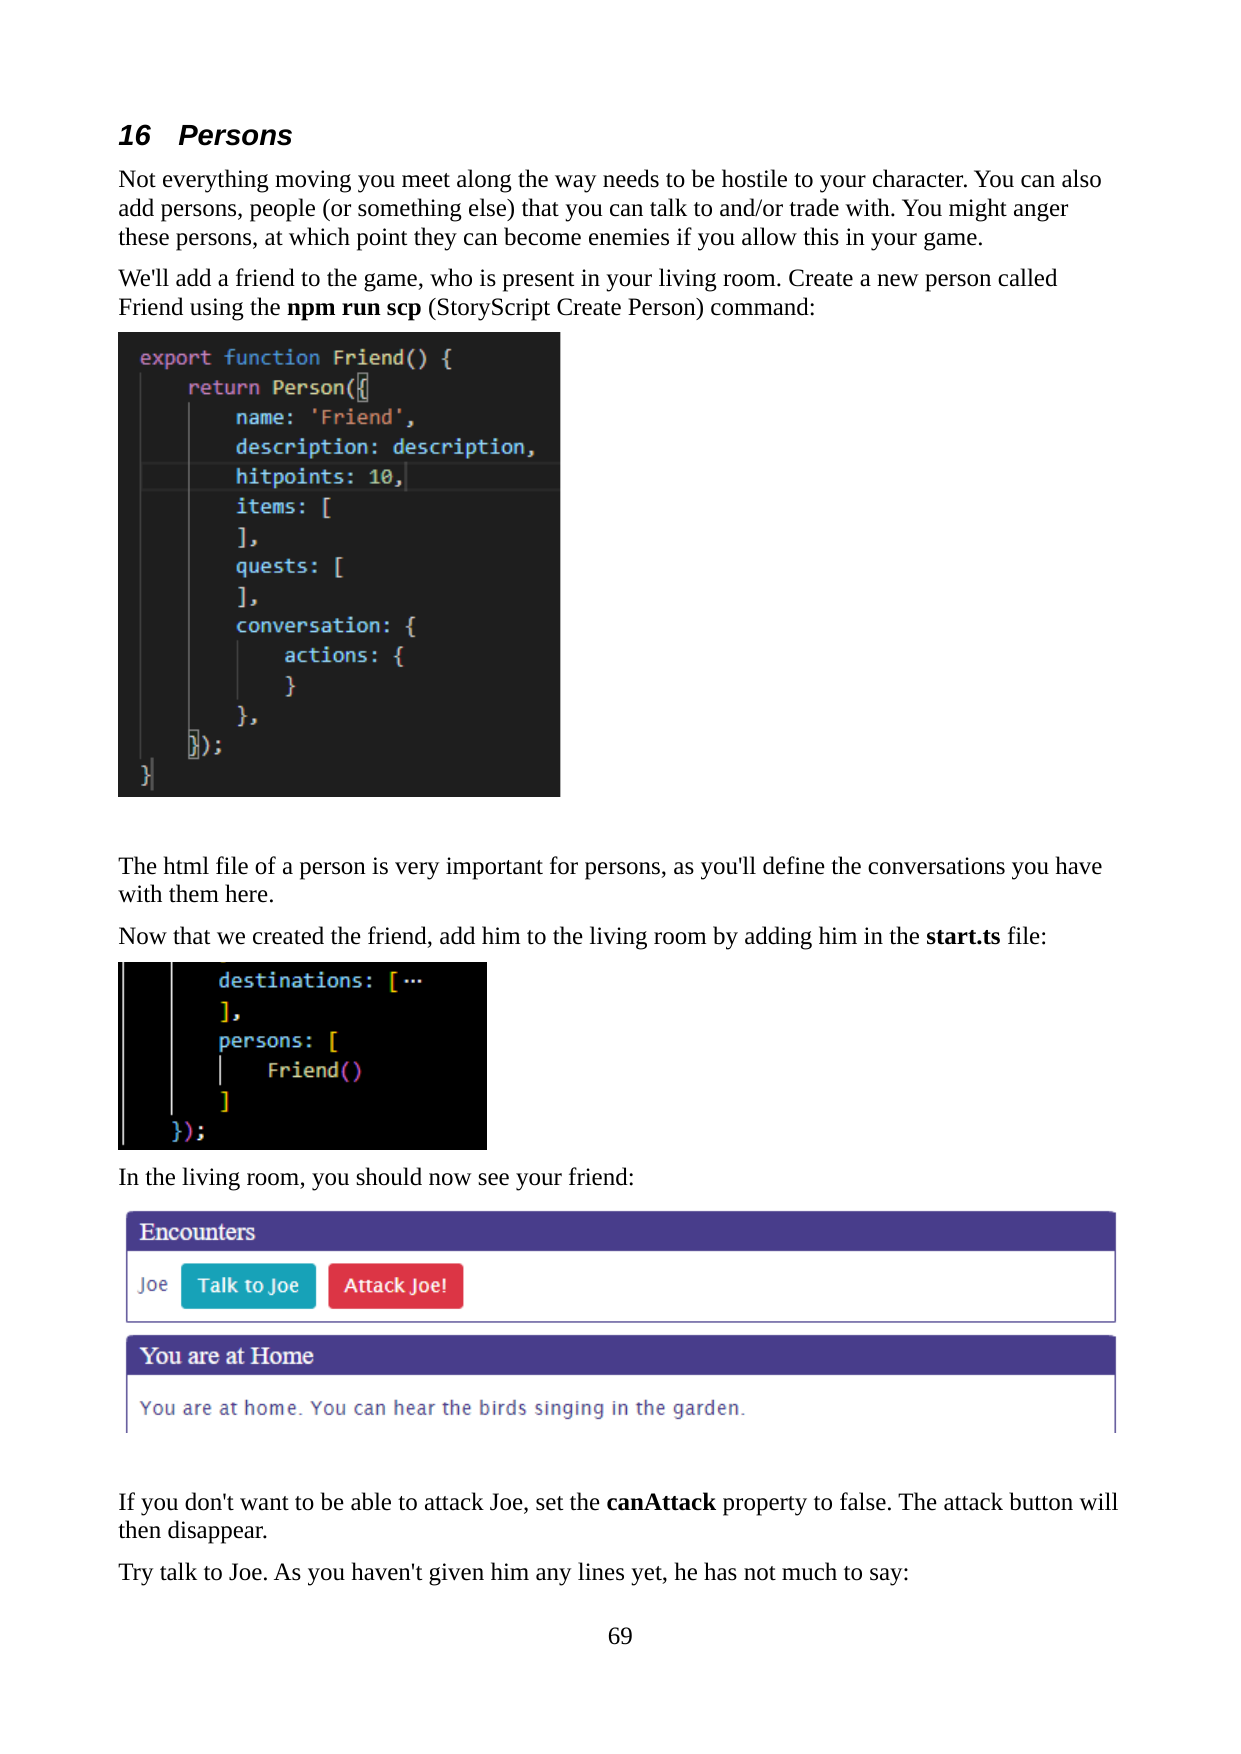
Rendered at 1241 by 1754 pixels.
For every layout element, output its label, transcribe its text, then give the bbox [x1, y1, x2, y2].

text We'll add a friend to the game, who is present in your living room. Create a new person called Friend using the npm run scp (StoryScript Create Person) command: [118, 263, 1122, 320]
picture [118, 332, 561, 797]
text Now that we created the friend, add him to the living room by adding him in the start.ts file: [118, 921, 1122, 949]
text Try talk to Joe. As you haven't given him any lines yet, he has not much to say: [118, 1557, 1122, 1585]
picture [118, 962, 487, 1150]
text The html file of a person is very important for persons, as you'll define the conversations you have with them here. [118, 851, 1122, 908]
text In the living room, you should now see your friend: [118, 1162, 1122, 1191]
subtitle Persons [118, 118, 1122, 152]
text If you don't want to be able to attack Joe, set the canAttack property to false. The attack button will then disappear. [118, 1487, 1122, 1544]
picture [118, 1203, 1123, 1433]
text Not everything moving you meet along the way needs to be hostile to your character. You can also add persons, people (or something else) that you can talk to and/or trade with. You might anger these persons, at which point they can become enemies if you allow this in your game. [118, 164, 1122, 250]
